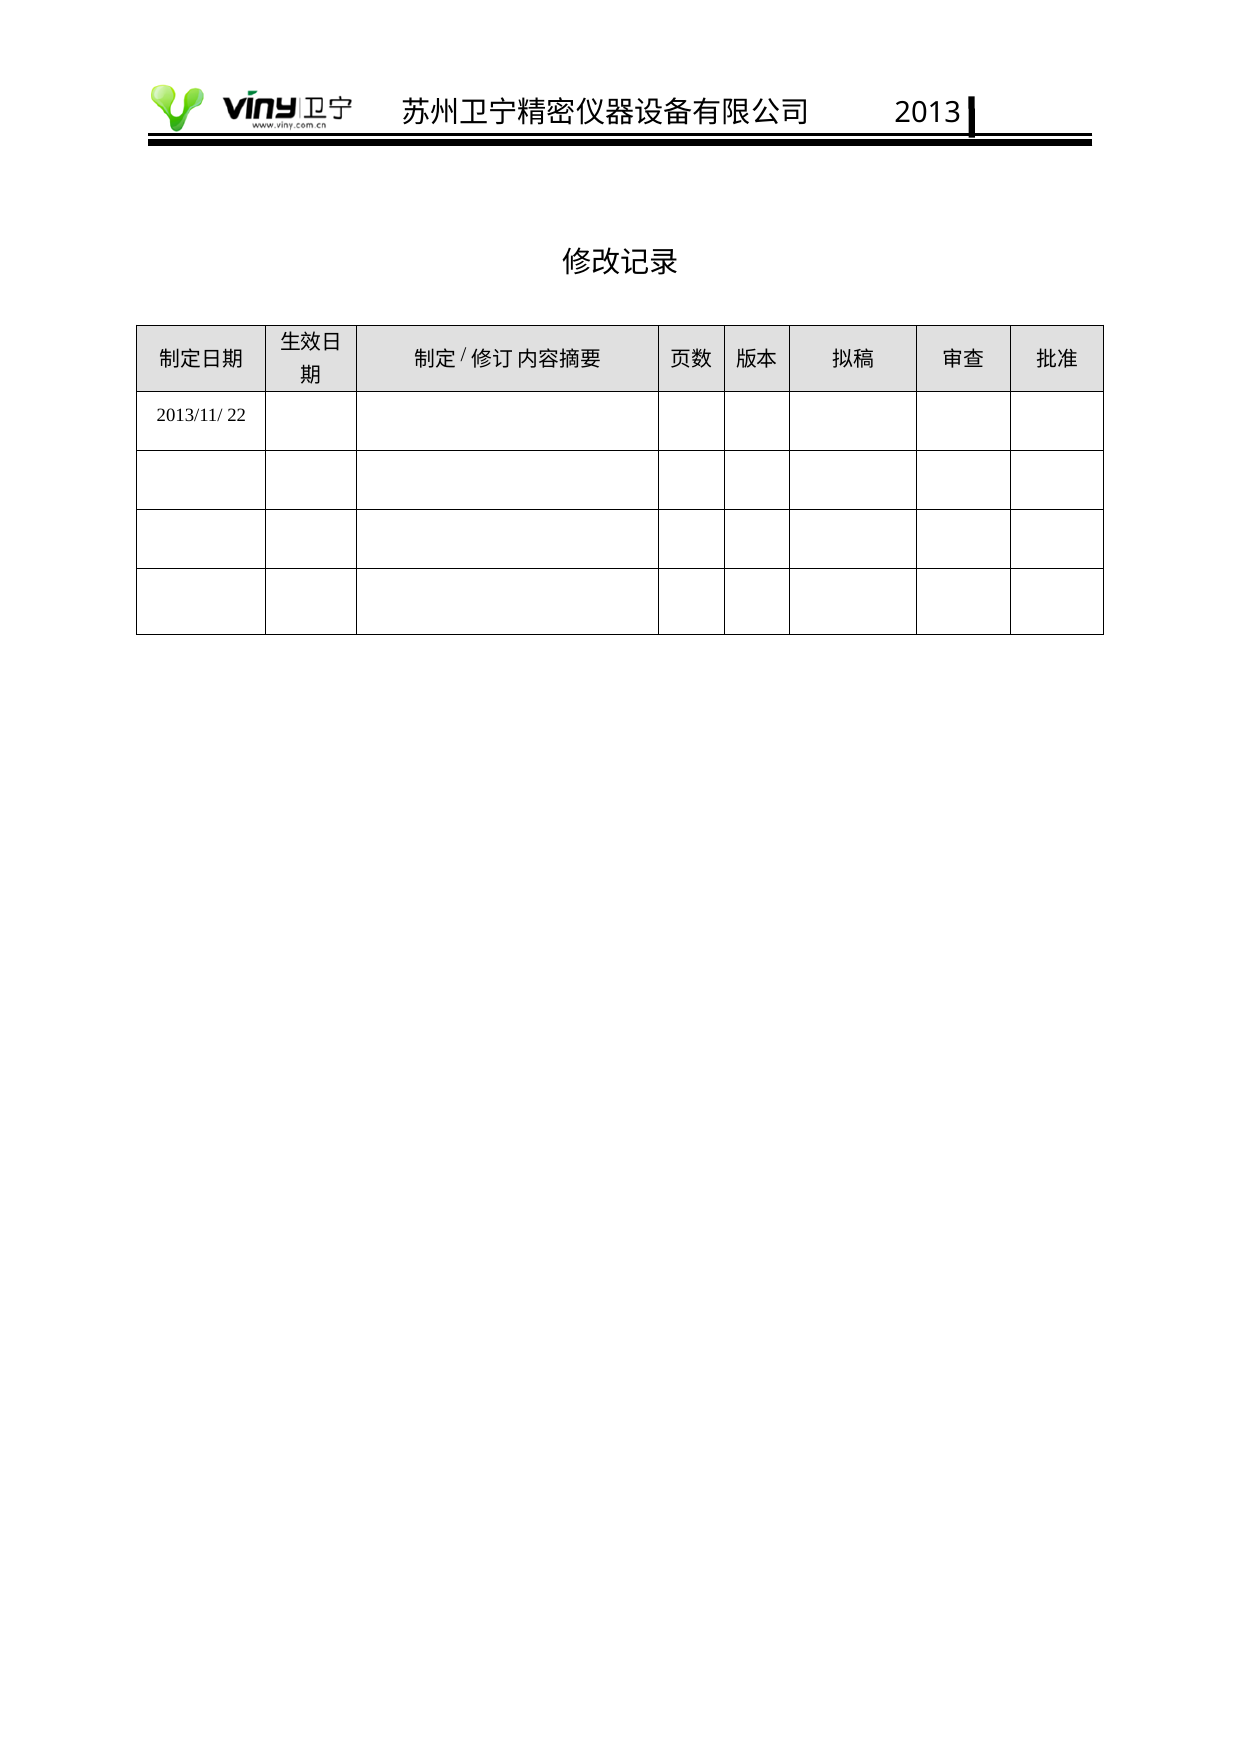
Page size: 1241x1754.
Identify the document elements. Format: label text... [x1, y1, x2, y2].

table_cell [137, 510, 265, 568]
table_cell [1011, 510, 1103, 568]
table_header 生效日期 [266, 326, 356, 391]
table_header 版本 [725, 326, 789, 391]
table_cell [137, 451, 265, 509]
table_cell [137, 569, 265, 634]
picture [145, 80, 360, 132]
table_cell [357, 451, 658, 509]
table_cell [659, 569, 724, 634]
table_cell [266, 510, 356, 568]
table_cell [1011, 569, 1103, 634]
table_cell [917, 510, 1010, 568]
table_header 制定 / 修订 内容摘要 [357, 326, 658, 391]
table_cell [1011, 451, 1103, 509]
table_cell [725, 392, 789, 449]
table_cell [357, 510, 658, 568]
table_header 页数 [659, 326, 724, 391]
table_header 审查 [917, 326, 1010, 391]
table_cell [357, 392, 658, 449]
table_cell [725, 569, 789, 634]
table_cell [790, 392, 916, 449]
table_cell [266, 569, 356, 634]
table_cell [790, 569, 916, 634]
table_cell [357, 569, 658, 634]
table_cell [790, 451, 916, 509]
table_cell [266, 451, 356, 509]
table_cell [659, 392, 724, 449]
table_cell [659, 510, 724, 568]
table_cell [725, 510, 789, 568]
table_cell [917, 569, 1010, 634]
table_cell [266, 392, 356, 449]
table_cell [1011, 392, 1103, 449]
table_header 批准 [1011, 326, 1103, 391]
table_cell [790, 510, 916, 568]
table_cell [917, 451, 1010, 509]
table_header 拟稿 [790, 326, 916, 391]
text 修改记录 [148, 227, 1092, 292]
table_cell [659, 451, 724, 509]
table_cell [725, 451, 789, 509]
table_header 制定日期 [137, 326, 265, 391]
table_cell 2013/11/ 22 [137, 392, 265, 449]
table_cell [917, 392, 1010, 449]
